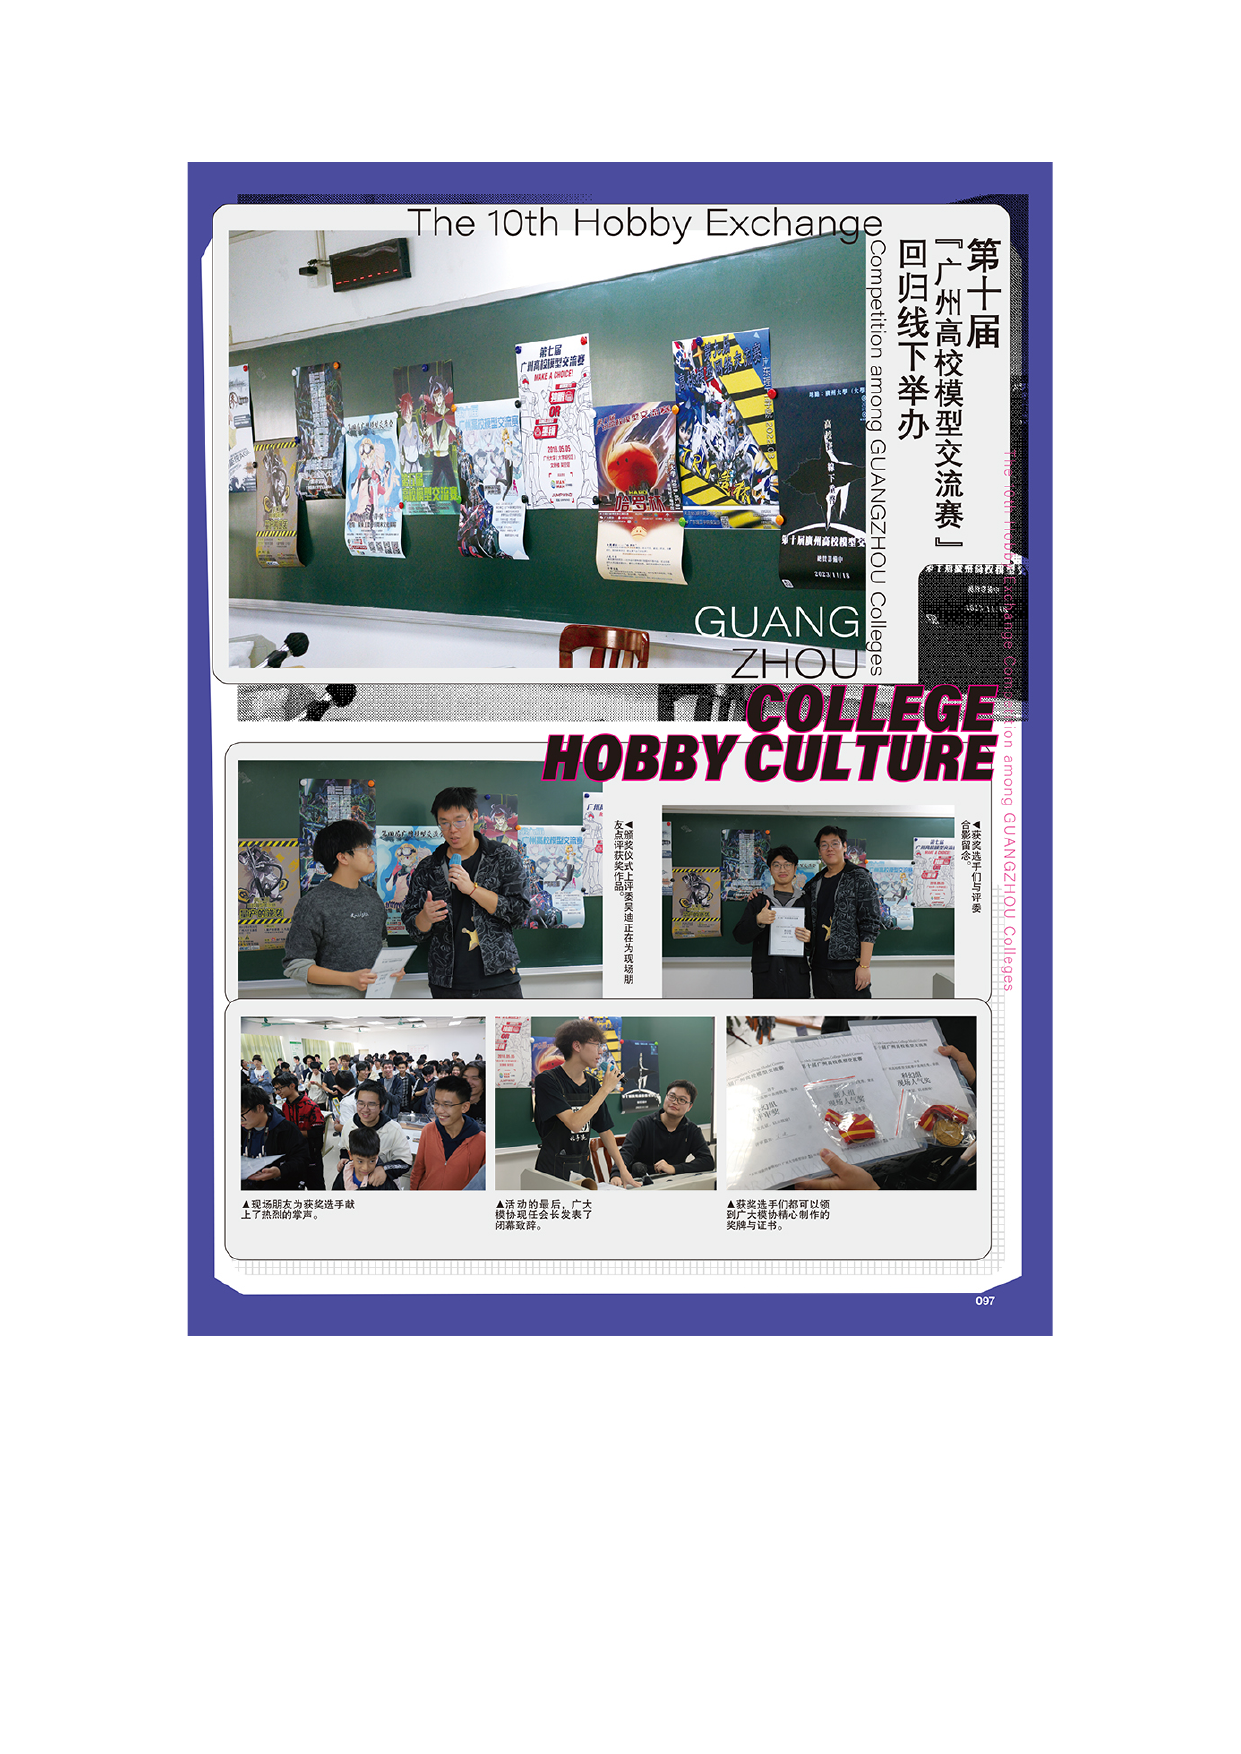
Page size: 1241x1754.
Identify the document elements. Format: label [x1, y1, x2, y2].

picture [187, 162, 1053, 1336]
